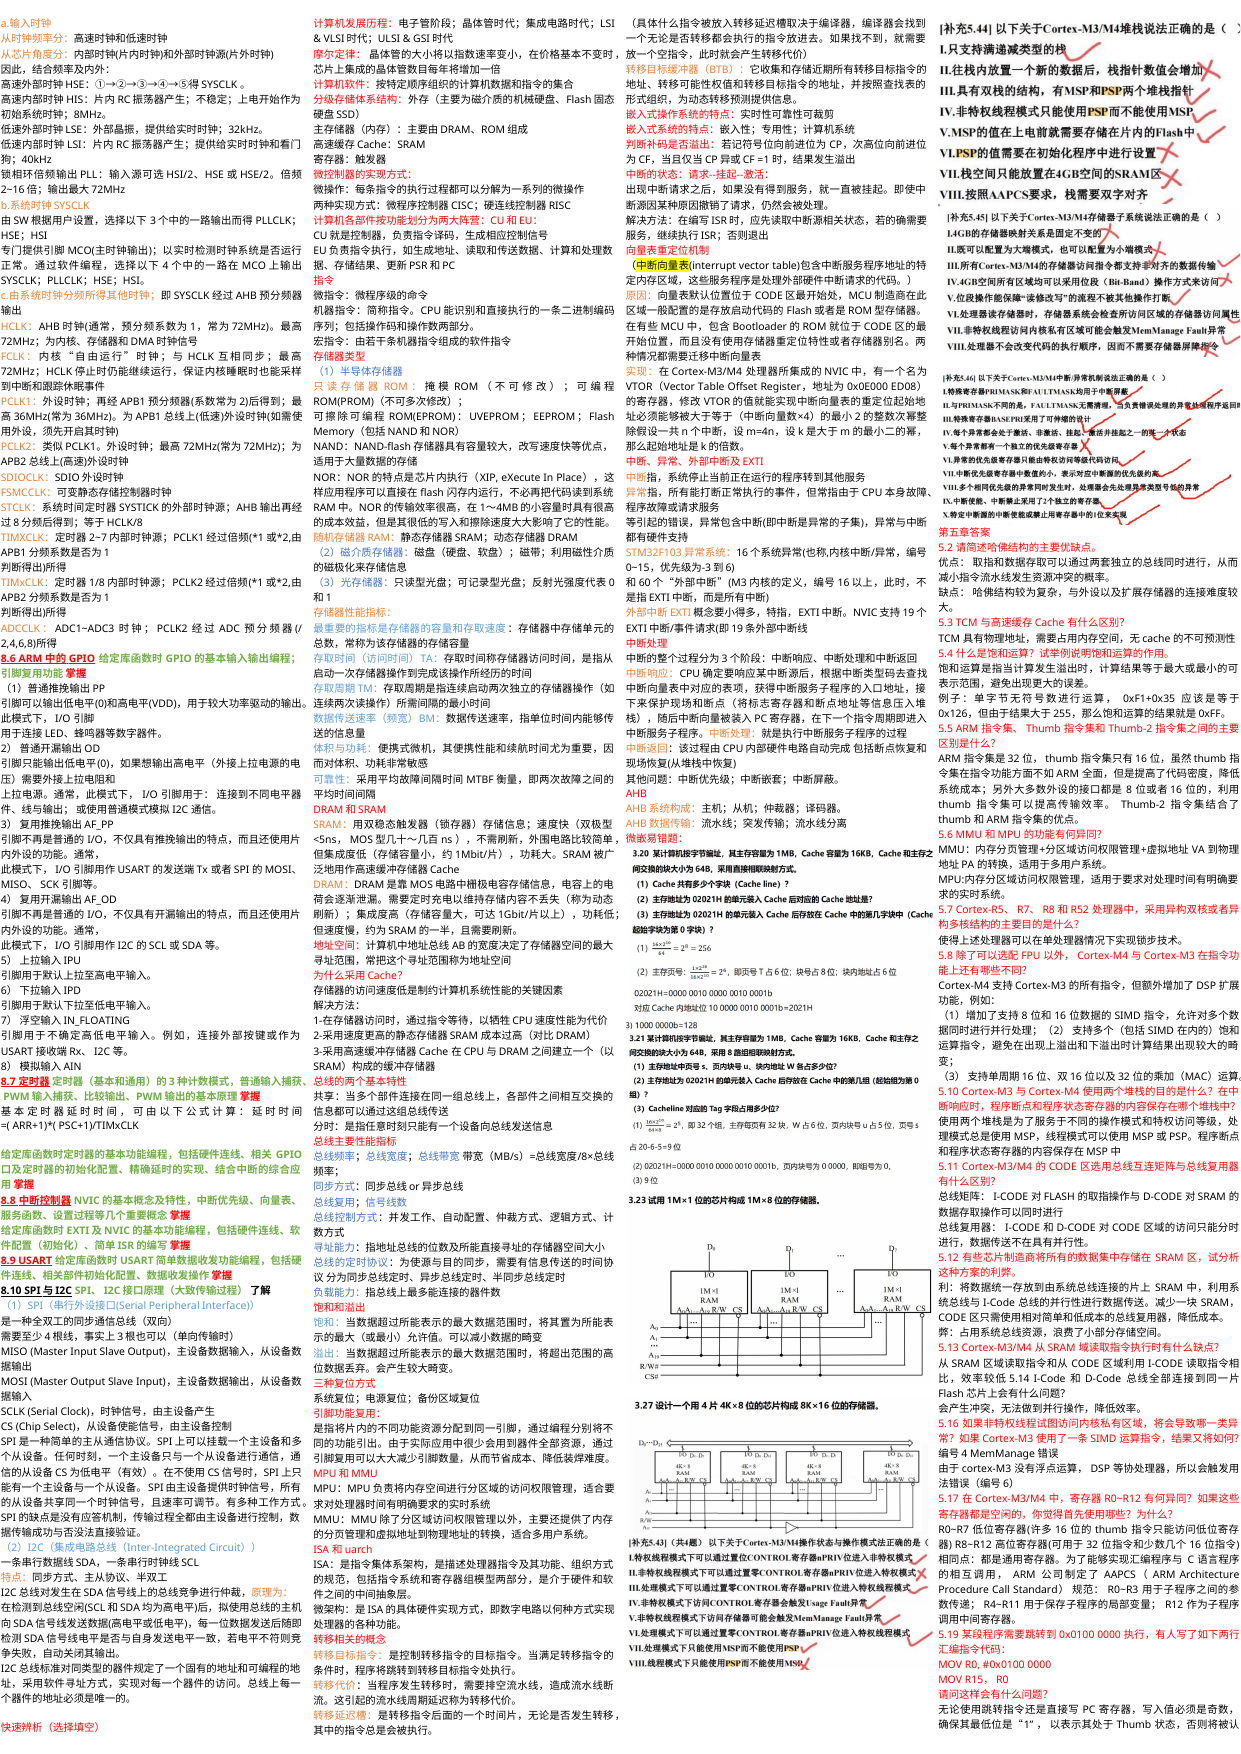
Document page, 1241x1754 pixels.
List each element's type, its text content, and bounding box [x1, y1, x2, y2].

text 4） 复用开漏输出 AF_OD [1, 892, 302, 907]
text 随机存储器RAM：静态存储器SRAM；动态存储器DRAM [313, 529, 614, 544]
text 例子：单字节无符号数进行运算， 0xF1+0x35 应该是等于 0x126，但由于结果大于 255，那么饱和运算的结果就是 0xFF。 [938, 690, 1239, 721]
text 5.2 请简述哈佛结构的主要优缺点。 [938, 539, 1239, 554]
text （具体什么指令被放入转移延迟槽取决于编译器，编译器会找到一个无论是否转移都会执行的指令放进去。如果找不到，就需要放一个空指令，此时就会产生转移代价） [626, 16, 927, 61]
text 8.6 ARM中的GPIO 给定库函数时GPIO的基本输入输出编程；引脚复用功能 掌握 [1, 650, 302, 680]
text 存储器类型 [313, 348, 614, 363]
text MPU:内存分区域访问权限管理，适用于要求对处理时间有明确要求的实时系统。 [938, 872, 1239, 902]
text R0~R7 低位寄存器(许多 16 位的 thumb 指令只能访问低位寄存器) R8~R12 高位寄存器(可用于 32 位指令和少数几个 16 位指令) 相同点：都是通用寄存器。为了能够实现汇编程序与 C 语言程序的相互调用， ARM 公司制定了 AAPCS（ ARM Architecture Procedure Call Standard） 规范： R0~R3 用于子程序之间的参数传递； R4~R11 用于保存子程序的局部变量； R12 作为子程序调用中间寄存器。 [938, 1521, 1239, 1627]
text （1）增加了支持 8 位和 16 位数据的 SIMD 指令，允许对多个数据同时进行并行处理；（2） 支持多个（包括 SIMD 在内的）饱和运算指令，避免在出现上溢出和下溢出时计算结果出现较大的畸变； [938, 1007, 1239, 1068]
text 是一种全双工的同步通信总线（双向） [1, 1313, 302, 1328]
text 从 SRAM 区域读取指令和从 CODE 区域利用 I-CODE 读取指令相比，效率较低5.14 I-Code 和 D-Code 总线全部连接到同一片 Flash 芯片上会有什么问题？ [938, 1355, 1239, 1400]
text 其他问题：中断优先级；中断嵌套；中断屏蔽。 [626, 771, 927, 786]
text 引脚用于默认下拉至低电平输入。 [1, 997, 302, 1013]
text 快速辨析（选择填空） [1, 1720, 302, 1735]
text TCM 具有物理地址，需要占用内存空间，无 cache 的不可预测性 [938, 630, 1239, 645]
text 微操作：每条指令的执行过程都可以分解为一系列的微操作 [313, 182, 614, 197]
text 转移代价：当程序发生转移时，需要排空流水线，造成流水线断流。这引起的流水线周期延迟称为转移代价。 [313, 1677, 614, 1707]
text 主存储器（内存）：主要由DRAM、ROM组成 [313, 121, 614, 137]
text ARM 指令集是 32 位， thumb 指令集只有 16 位，虽然 thumb 指令集在指令功能方面不如 ARM 全面，但是提高了代码密度，降低系统成本；另外大多数外设的接口都是 8 位或者16 位的，利用 thumb 指令集可以提高传输效率。 Thumb-2 指令集结合了 thumb 和 ARM 指令集的优点。 [938, 751, 1239, 826]
text 因此，结合频率及内外： [1, 61, 302, 76]
text MOV R15， R0 [938, 1671, 1239, 1686]
text 计算机各部件按功能划分为两大阵营：CU和EU： [313, 212, 614, 227]
text 中断指，系统停止当前正在运行的程序转到其他服务 [626, 469, 927, 484]
text 利：将数据统一存放到由系统总线连接的片上 SRAM 中，利用系统总线与 I-Code 总线的并行性进行数据传送。减少一块 SRAM， CODE 区只需使用相对简单和低成本的总线复用器，降低成本。 [938, 1279, 1239, 1325]
text 中断的整个过程分为3个阶段：中断响应、中断处理和中断返回 [626, 650, 927, 665]
text 2） 普通开漏输出 OD [1, 741, 302, 756]
text SPI是一种简单的主从通信协议。SPI上可以挂载一个主设备和多个从设备。任何时刻，一个主设备只与一个从设备进行通信，通信的从设备CS为低电平（有效）。在不使用CS信号时，SPI上只能有一个主设备与一个从设备。SPI由主设备提供时钟信号，所有的从设备共享同一个时钟信号，且速率可调节。有多种工作方式。SPI的缺点是没有应答机制，传输过程全都由主设备进行控制，数据传输成功与否没法直接验证。 [1, 1434, 302, 1539]
text 中断处理 [626, 635, 927, 650]
text 出现中断请求之后，如果没有得到服务，就一直被挂起。即使中断源因某种原因撤销了请求，仍然会被处理。 [626, 182, 927, 212]
text 引脚用于不确定高低电平输入。例如，连接外部按键或作为 USART 接收端 Rx、 I2C 等。 [1, 1028, 302, 1058]
text 等引起的错误，异常包含中断(即中断是异常的子集)，异常与中断都有硬件支持 [626, 514, 927, 544]
text CU就是控制器，负责指令译码，生成相应控制信号 [313, 227, 614, 242]
text 体积与功耗：便携式微机，其便携性能和续航时间尤为重要，因而对体积、功耗非常敏感 [313, 741, 614, 771]
text MPU和MMU [313, 1466, 614, 1481]
text 从芯片角度分：内部时钟(片内时钟)和外部时钟源(片外时钟) [1, 46, 302, 61]
text 总线的定时协议：为使源与目的同步，需要有信息传送的时间协议 分为同步总线定时、异步总线定时、半同步总线定时 [313, 1254, 614, 1284]
text EU负责指令执行，如生成地址、读取和传送数据、计算和处理数据、存储结果、更新PSR和PC [313, 242, 614, 272]
text （1）半导体存储器 [313, 363, 614, 378]
text 5.3 TCM 与高速缓存 Cache 有什么区别？ [938, 615, 1239, 630]
text 7） 浮空输入 IN_FLOATING [1, 1013, 302, 1028]
text 饱和和溢出 [313, 1299, 614, 1315]
text 存储器的访问速度低是制约计算机系统性能的关键因素 [313, 982, 614, 997]
text 存取周期TM：存取周期是指连续启动两次独立的存储器操作（如连续两次读操作）所需间隔的最小时间 [313, 680, 614, 711]
text 8.9 USART 给定库函数时USART简单数据收发功能编程，包括硬件连线、相关部件初始化配置、数据收发操作 掌握 [1, 1252, 302, 1283]
text （1）SPI（串行外设接口(Serial Peripheral Interface)） [1, 1298, 302, 1313]
text TIMXCLK：定时器2~7内部时钟源；PCLK1经过倍频(*1或*2,由APB1分频系数是否为1 [1, 529, 302, 559]
text 低速外部时钟LSE：外部晶振，提供给实时时钟；32kHz。 [1, 121, 302, 137]
text 负载能力：指总线上最多能连接的器件数 [313, 1284, 614, 1299]
text 8） 模拟输入 AIN [1, 1058, 302, 1073]
text 共享：当多个部件连接在同一组总线上，各部件之间相互交换的信息都可以通过这组总线传送 [313, 1088, 614, 1118]
text 微架构：是ISA的具体硬件实现方式，即数字电路以何种方式实现处理器的各种功能。 [313, 1602, 614, 1632]
text 高速内部时钟HIS：片内RC振荡器产生；不稳定；上电开始作为初始系统时钟；8MHz。 [1, 91, 302, 121]
text 8.10 SPI与I2C SPI、 I2C接口原理（大致传输过程） 了解 [1, 1283, 302, 1298]
text 弊：占用系统总线资源，浪费了小部分存储空间。 [938, 1325, 1239, 1340]
text （3） 支持单周期 16 位、双 16 位以及 32 位的乘加（MAC）运算。 [938, 1068, 1239, 1083]
text 可靠性：采用平均故障间隔时间MTBF衡量，即两次故障之间的平均时间间隔 [313, 771, 614, 801]
text 5.17 在 Cortex-M3/M4 中，寄存器 R0~R12 有何异同？如果这些寄存器都是空闲的，你觉得首先使用哪些？为什么？ [938, 1491, 1239, 1521]
text 8.7 定时器 定时器（基本和通用）的3种计数模式，普通输入捕获、 PWM输入捕获、比较输出、PWM输出的基本原理 掌握 [1, 1073, 302, 1103]
text 转移目标指令：是控制转移指令的目标指令。当满足转移指令的条件时，程序将跳转到转移目标指令处执行。 [313, 1647, 614, 1677]
text 宏指令：由若干条机器指令组成的软件指令 [313, 333, 614, 348]
picture [625, 1397, 933, 1670]
text 用于连接 LED、蜂鸣器等数字器件。 [1, 726, 302, 741]
text 可擦除可编程ROM(EPROM)：UVEPROM；EEPROM；Flash Memory（包括NAND和NOR） [313, 408, 614, 439]
text 此模式下， I/O 引脚用作 I2C 的 SCL 或 SDA 等。 [1, 937, 302, 952]
text 引脚只能输出低电平(0)，如果想输出高电平（外接上拉电源的电压）需要外接上拉电阻和 [1, 756, 302, 786]
text 解决方法： [313, 997, 614, 1013]
text 8.8 中断控制器 NVIC的基本概念及特性，中断优先级、向量表、服务函数、设置过程等几个重要概念 掌握 [1, 1192, 302, 1222]
text 微指令：微程序级的命令 [313, 288, 614, 303]
text 引脚用于默认上拉至高电平输入。 [1, 967, 302, 982]
text 1-在存储器访问时，通过指令等待，以牺牲CPU速度性能为代价 [313, 1013, 614, 1028]
text DRAM和SRAM [313, 801, 614, 816]
text 总线控制方式：并发工作、自动配置、仲裁方式、逻辑方式、计数方式 [313, 1209, 614, 1239]
text 三种复位方式 [313, 1375, 614, 1390]
text 总线复用；信号线数 [313, 1194, 614, 1209]
text 中断、异常、外部中断及EXTI [626, 454, 927, 469]
text （中断向量表(interrupt vector table)包含中断服务程序地址的特定内存区域，这些服务程序是处理外部硬件中断请求的代码。） [626, 257, 927, 288]
text 2-采用速度更高的静态存储器SRAM 成本过高（对比DRAM） [313, 1028, 614, 1043]
text FSMCCLK：可变静态存储控制器时钟 [1, 484, 302, 499]
text 寄存器：触发器 [313, 152, 614, 167]
text 最重要的指标是存储器的容量和存取速度：存储器中存储单元的总数，常称为该存储器的存储容量 [313, 620, 614, 650]
text CS (Chip Select)，从设备使能信号，由主设备控制 [1, 1418, 302, 1434]
text PCLK1：外设时钟；再经APB1预分频器(系数常为2)后得到；最高36MHz(常为36MHz)。为APB1总线上(低速)外设时钟(如需使用外设，须先开启其时钟) [1, 393, 302, 439]
text SDIOCLK：SDIO外设时钟 [1, 469, 302, 484]
text 特点：同步方式、主从协议、半双工 [1, 1569, 302, 1585]
text 引脚不再是普通的 I/O，不仅具有推挽输出的特点，而且还使用片内外设的功能。通常， [1, 831, 302, 862]
text 分时：是指任意时刻只能有一个设备向总线发送信息 [313, 1118, 614, 1133]
text 上拉电源。通常，此模式下， I/O 引脚用于： 连接到不同电平器件、线与输出； 或使用普通模式模拟 I2C 通信。 [1, 786, 302, 816]
text 两种实现方式：微程序控制器 CISC；硬连线控制器 RISC [313, 197, 614, 212]
text 微控制器的实现方式： [313, 167, 614, 182]
text 嵌入式系统的特点：嵌入性；专用性；计算机系统 [626, 121, 927, 137]
text 向量表重定位机制 [626, 242, 927, 257]
text 优点： 取指和数据存取可以通过两套独立的总线同时进行，从而减小指令流水线发生资源冲突的概率。 [938, 554, 1239, 584]
text c.由系统时钟分频所得其他时钟；即SYSCLK经过AHB预分频器输出 [1, 288, 302, 318]
text 一条串行数据线SDA，一条串行时钟线SCL [1, 1554, 302, 1569]
text 地址空间：计算机中地址总线AB的宽度决定了存储器空间的最大寻址范围，常把这个寻址范围称为地址空间 [313, 937, 614, 967]
text 3） 复用推挽输出 AF_PP [1, 816, 302, 831]
text （1）普通推挽输出 PP [1, 680, 302, 695]
text 由于 cortex-M3 没有浮点运算， DSP 等协处理器，所以会触发用法错误（编号 6） [938, 1461, 1239, 1491]
text MOV R0, #0x0100 0000 [938, 1657, 1239, 1671]
text 5.16 如果非特权线程试图访问内核私有区域，将会导致哪一类异常？如果 Cortex-M3 使用了一条 SIMD 运算指令，结果又将如何？ [938, 1415, 1239, 1446]
text 中断响应：CPU确定要响应某中断源后，根据中断类型码去查找中断向量表中对应的表项，获得中断服务子程序的入口地址，接下来保护现场和断点（将标志寄存器和断点地址等信息压入堆栈），随后中断向量被装入PC寄存器，在下一个指令周期即进入中断服务子程序。中断处理：就是执行中断服务子程序的过程 [626, 665, 927, 741]
text MPU：MPU负责将内存空间进行分区域的访问权限管理，适合要求对处理器时间有明确要求的实时系统 [313, 1481, 614, 1511]
text 判断补码是否溢出：若记符号位向前进位为CP，次高位向前进位为 CF，当且仅当 CP异或CF =1 时，结果发生溢出 [626, 137, 927, 167]
text （2）磁介质存储器：磁盘（硬盘、软盘）；磁带；利用磁性介质的磁极化来存储信息 [313, 544, 614, 574]
text ADCCLK：ADC1~ADC3时钟；PCLK2经过ADC预分频器(/2,4,6,8)所得 [1, 620, 302, 650]
text 使用两个堆栈是为了服务于不同的操作模式和特权访问等级，处理模式总是使用 MSP，线程模式可以使用 MSP 或 PSP。程序断点和程序状态寄存器的内容保存在 MSP 中 [938, 1113, 1239, 1158]
text 和60个“外部中断”(M3内核的定义，编号16以上，此时，不是指EXTI中断，而是所有中断) [626, 574, 927, 605]
text STCLK：系统时间定时器SYSTICK的外部时钟源；AHB输出再经过8分频后得到；等于HCLK/8 [1, 499, 302, 529]
text 给定库函数时EXTI及NVIC的基本功能编程，包括硬件连线、软件配置（初始化）、简单ISR的编写 掌握 [1, 1222, 302, 1252]
text AHB系统构成：主机；从机；仲裁器；译码器。 [626, 800, 927, 815]
text 计算机发展历程：电子管阶段；晶体管时代；集成电路时代；LSI & VLSI时代；ULSI & GSI时代 [313, 16, 614, 46]
text 转移延迟槽：是转移指令后面的一个时间片，无论是否发生转移，其中的指令总是会被执行。 [313, 1707, 614, 1738]
text 5.7 Cortex-R5、 R7、 R8 和 R52 处理器中，采用异构双核或者异构多核结构的主要目的是什么？ [938, 902, 1239, 932]
text 从时钟频率分：高速时钟和低速时钟 [1, 31, 302, 46]
text 溢出：当数据超过所能表示的最大数据范围时，将超出范围的高位数据丢弃。会产生较大畸变。 [313, 1345, 614, 1375]
text 实现：在Cortex-M3/M4 处理器所集成的NVIC中，有一个名为VTOR（Vector Table Offset Register，地址为0x0E000 ED08）的寄存器，修改VTOR的值就能实现中断向量表的重定位起始地址必须能够被大于等于（中断向量数×4）的最小2的整数次幂整除假设一共n个中断，设m=4n，设k是大于m的最小二的幂，那么起始地址是k的倍数。 [626, 363, 927, 454]
text （3）光存储器：只读型光盘；可记录型光盘；反射光强度代表0和1 [313, 574, 614, 605]
text MMU：MMU除了分区域访问权限管理以外，主要还提供了内存的分页管理和虚拟地址到物理地址的转换，适合多用户系统。 [313, 1511, 614, 1541]
text 判断得出)所得 [1, 559, 302, 574]
text 锁相环倍频输出PLL：输入源可选HSI/2、HSE或HSE/2。倍频2~16倍；输出最大72MHz [1, 167, 302, 197]
text 5） 上拉输入 IPU [1, 952, 302, 967]
picture [938, 371, 1241, 525]
text 5.19 某段程序需要跳转到 0x0100 0000 执行，有人写了如下两行汇编指令代码： [938, 1627, 1239, 1657]
text 引脚不再是普通的 I/O，不仅具有开漏输出的特点，而且还使用片内外设的功能。通常， [1, 907, 302, 937]
text 在检测到总线空闲(SCL和SDA均为高电平)后，拟使用总线的主机向SDA信号线发送数据(高电平或低电平)，每一位数据发送后随即检测SDA信号线电平是否与自身发送电平一致，若电平不符则竞争失败，自动关闭其输出。 [1, 1600, 302, 1660]
text 判断得出)所得 [1, 605, 302, 620]
text AHB [626, 786, 927, 800]
text 总线主要性能指标 [313, 1133, 614, 1148]
text SRAM：用双稳态触发器（锁存器）存储信息；速度快（双极型<5ns， MOS型几十～几百ns ），不需刷新，外围电路比较简单，但集成度低（存储容量小，约1Mbit/片），功耗大。SRAM被广泛地用作高速缓冲存储器Cache [313, 816, 614, 877]
text 是指将片内的不同功能资源分配到同一引脚，通过编程分别将不同的功能引出。由于实际应用中很少会用到器件全部资源，通过引脚复用可以大大减少引脚数量，从而节省成本、降低装焊难度。 [313, 1420, 614, 1466]
text DRAM：DRAM是靠MOS电路中栅极电容存储信息，电容上的电荷会逐渐泄漏。需要定时充电以维持存储内容不丢失（称为动态刷新）；集成度高（存储容量大，可达1Gbit/片以上），功耗低；但速度慢，约为SRAM的一半，且需要刷新。 [313, 877, 614, 937]
text TIMxCLK：定时器1/8内部时钟源；PCLK2经过倍频(*1或*2,由APB2分频系数是否为1 [1, 574, 302, 605]
text 给定库函数时定时器的基本功能编程，包括硬件连线、相关GPIO口及定时器的初始化配置、精确延时的实现、结合中断的综合应用 掌握 [1, 1147, 302, 1192]
text 无论使用跳转指令还是直接写 PC 寄存器，写入值必须是奇数， 确保其最低位是“1” ， 以表示其处于 Thumb 状态，否则将被认为试图转入 ARM 模式，从而导致出现错误异常 [938, 1701, 1239, 1732]
text ISA 和 uarch [313, 1541, 614, 1556]
text AHB数据传输：流水线；突发传输；流水线分离 [626, 815, 927, 830]
text 存取时间（访问时间）TA：存取时间称存储器访问时间，是指从启动一次存储器操作到完成该操作所经历的时间 [313, 650, 614, 680]
picture [625, 845, 933, 1384]
text 转移相关的概念 [313, 1632, 614, 1647]
text 只读存储器ROM：掩模ROM（不可修改）；可编程ROM(PROM)（不可多次修改）； [313, 378, 614, 408]
text 总线频率；总线宽度；总线带宽 带宽（MB/s）=总线宽度/8×总线频率； [313, 1148, 614, 1179]
text 外部中断EXTI概念要小得多，特指，EXTI中断。NVIC支持19个EXTI中断/事件请求(即19条外部中断线 [626, 605, 927, 635]
text 嵌入式操作系统的特点：实时性可靠性可裁剪 [626, 106, 927, 121]
text FCLK：内核“自由运行”时钟；与HCLK互相同步；最高72MHz；HCLK停止时仍能继续运行，保证内核睡眠时也能采样到中断和跟踪休眠事件 [1, 348, 302, 393]
text 使得上述处理器可以在单处理器情况下实现锁步技术。 [938, 932, 1239, 947]
text 总线复用器： I-CODE 和 D-CODE 对 CODE 区域的访问只能分时进行，数据传送不在具有并行性。 [938, 1219, 1239, 1249]
text 请问这样会有什么问题？ [938, 1686, 1239, 1701]
text MISO (Master Input Slave Output)，主设备数据输入，从设备数据输出 [1, 1343, 302, 1373]
text 5.11 Cortex-M3/M4 的 CODE 区选用总线互连矩阵与总线复用器有什么区别？ [938, 1158, 1239, 1189]
text 5.8 除了可以选配 FPU 以外， Cortex-M4 与 Cortex-M3 在指令功能上还有哪些不同？ [938, 947, 1239, 977]
text （2）I2C（集成电路总线（Inter-Integrated Circuit）） [1, 1539, 302, 1554]
text 此模式下， I/O 引脚用作 USART 的发送端 Tx 或者 SPI 的 MOSI、 MISO、 SCK 引脚等。 [1, 862, 302, 892]
text 高速外部时钟HSE：①→②→③→④→⑤得SYSCLK 。 [1, 76, 302, 91]
text SCLK (Serial Clock)，时钟信号，由主设备产生 [1, 1403, 302, 1418]
text 低速内部时钟LSI：片内RC振荡器产生；提供给实时时钟和看门狗；40kHz [1, 137, 302, 167]
text 总线矩阵： I-CODE 对 FLASH 的取指操作与 D-CODE 对 SRAM 的数据存取操作可以同时进行 [938, 1189, 1239, 1219]
text 存储器性能指标： [313, 605, 614, 620]
text 饱和：当数据超过所能表示的最大数据范围时，将其置为所能表示的最大（或最小）允许值。可以减小数据的畸变 [313, 1315, 614, 1345]
text STM32F103异常系统：16个系统异常(也称,内核中断/异常，编号0~15，优先级为-3到6) [626, 544, 927, 574]
text 引脚可以输出低电平(0)和高电平(VDD)，用于较大功率驱动的输出。此模式下， I/O 引脚 [1, 695, 302, 726]
text 系统复位；电源复位；备份区域复位 [313, 1390, 614, 1405]
text 指令 [313, 272, 614, 288]
text MMU：内存分页管理+分区域访问权限管理+虚拟地址 VA 到物理地址 PA 的转换，适用于多用户系统。 [938, 841, 1239, 872]
text 微嵌易错题： [626, 830, 927, 845]
text ISA：是指令集体系架构，是描述处理器指令及其功能、组织方式的规范，包括指令系统和寄存器组模型两部分，是介于硬件和软件之间的中间抽象层。 [313, 1556, 614, 1602]
text 摩尔定律： 晶体管的大小将以指数速率变小，在价格基本不变时，芯片上集成的晶体管数目每年将增加一倍 [313, 46, 614, 76]
text 5.5 ARM 指令集、 Thumb 指令集和 Thumb-2 指令集之间的主要区别是什么？ [938, 721, 1239, 751]
text 原因：向量表默认位置位于CODE区最开始处，MCU制造商在此区域一般配置的是存放启动代码的Flash或者是ROM型存储器。在有些MCU中，包含Bootloader的ROM就位于CODE区的最开始位置，而且没有使用存储器重定位特性或者存储器别名。两种情况都需要迁移中断向量表 [626, 288, 927, 363]
text 中断的状态：请求--挂起--激活： [626, 167, 927, 182]
text NAND：NAND-flash存储器具有容量较大，改写速度快等优点，适用于大量数据的存储 [313, 439, 614, 469]
text 饱和运算是指当计算发生溢出时，计算结果等于最大或最小的可表示范围，避免出现更大的误差。 [938, 660, 1239, 690]
text 编号 4 MemManage 错误 [938, 1446, 1239, 1461]
text 数据传送速率（频宽）BM：数据传送速率，指单位时间内能够传送的信息量 [313, 711, 614, 741]
text 高速缓存Cache：SRAM [313, 137, 614, 152]
text 5.13 Cortex-M3/M4 从 SRAM 域读取指令执行时有什么缺点？ [938, 1340, 1239, 1355]
text 会产生冲突，无法做到并行操作，降低效率。 [938, 1400, 1239, 1415]
text 寻址能力：指地址总线的位数及所能直接寻址的存储器空间大小 [313, 1239, 614, 1254]
text 引脚功能复用： [313, 1405, 614, 1420]
text I2C总线对发生在SDA信号线上的总线竞争进行仲裁，原理为： [1, 1585, 302, 1600]
text 第五章答案 [938, 525, 1239, 539]
text 总线的两个基本特性 [313, 1073, 614, 1088]
text HCLK：AHB时钟(通常，预分频系数为1，常为72MHz)。最高72MHz；为内核、存储器和DMA时钟信号 [1, 318, 302, 348]
text 机器指令：简称指令。CPU能识别和直接执行的一条二进制编码序列；包括操作码和操作数两部分。 [313, 303, 614, 333]
text a.输入时钟 [1, 16, 302, 31]
text 5.6 MMU 和 MPU 的功能有何异同？ [938, 826, 1239, 841]
text 解决方法：在编写ISR时，应先读取中断源相关状态，若的确需要服务，继续执行ISR；否则退出 [626, 212, 927, 242]
text 中断返回：该过程由CPU内部硬件电路自动完成 包括断点恢复和现场恢复(从堆栈中恢复) [626, 741, 927, 771]
text 需要至少4根线，事实上3根也可以（单向传输时） [1, 1328, 302, 1343]
text 5.4 什么是饱和运算？试举例说明饱和运算的作用。 [938, 645, 1239, 660]
picture [938, 15, 1241, 357]
text 异常指，所有能打断正常执行的事件，但常指由于CPU本身故障、程序故障或请求服务 [626, 484, 927, 514]
text 分级存储体系结构：外存（主要为磁介质的机械硬盘、Flash固态硬盘SSD） [313, 91, 614, 121]
text Cortex-M4 支持 Cortex-M3 的所有指令，但额外增加了 DSP 扩展功能，例如： [938, 977, 1239, 1007]
text 5.10 Cortex-M3 与 Cortex-M4 使用两个堆栈的目的是什么？在中断响应时，程序断点和程序状态寄存器的内容保存在哪个堆栈中？ [938, 1083, 1239, 1113]
text 转移目标缓冲器（BTB）：它收集和存储近期所有转移目标指令的地址、转移可能性权值和转移目标指令的地址，并按照查找表的形式组织，为动态转移预测提供信息。 [626, 61, 927, 106]
text 计算机软件：按特定顺序组织的计算机数据和指令的集合 [313, 76, 614, 91]
text 缺点： 哈佛结构较为复杂，与外设以及扩展存储器的连接难度较大。 [938, 584, 1239, 615]
text PCLK2：类似PCLK1。外设时钟；最高72MHz(常为72MHz)；为APB2总线上(高速)外设时钟 [1, 439, 302, 469]
text 基本定时器延时时间，可由以下公式计算：延时时间=( ARR+1)*( PSC+1)/TIMxCLK [1, 1103, 302, 1132]
text MOSI (Master Output Slave Input)，主设备数据输出，从设备数据输入 [1, 1373, 302, 1403]
text 3-采用高速缓冲存储器Cache 在CPU与DRAM之间建立一个（以SRAM）构成的缓冲存储器 [313, 1043, 614, 1073]
text 为什么采用Cache？ [313, 967, 614, 982]
text 6） 下拉输入 IPD [1, 982, 302, 997]
text 由SW根据用户设置，选择以下3个中的一路输出而得PLLCLK；HSE；HSI [1, 212, 302, 242]
text b.系统时钟SYSCLK [1, 197, 302, 212]
text 专门提供引脚MCO(主时钟输出)；以实时检测时钟系统是否运行正常。通过软件编程，选择以下4个中的一路在MCO上输出SYSCLK；PLLCLK；HSE；HSI。 [1, 242, 302, 288]
text 同步方式：同步总线or异步总线 [313, 1179, 614, 1194]
text I2C总线标准对同类型的器件规定了一个固有的地址和可编程的地址，采用软件寻址方式，实现对每一个器件的访问。总线上每一个器件的地址必须是唯一的。 [1, 1660, 302, 1706]
text 5.12 有些芯片制造商将所有的数据集中存储在 SRAM 区，试分析这种方案的利弊。 [938, 1249, 1239, 1279]
text NOR：NOR的特点是芯片内执行（XIP, eXecute In Place），这样应用程序可以直接在flash 闪存内运行，不必再把代码读到系统RAM中。NOR的传输效率很高，在1～4MB的小容量时具有很高的成本效益，但是其很低的写入和擦除速度大大影响了它的性能。 [313, 469, 614, 529]
